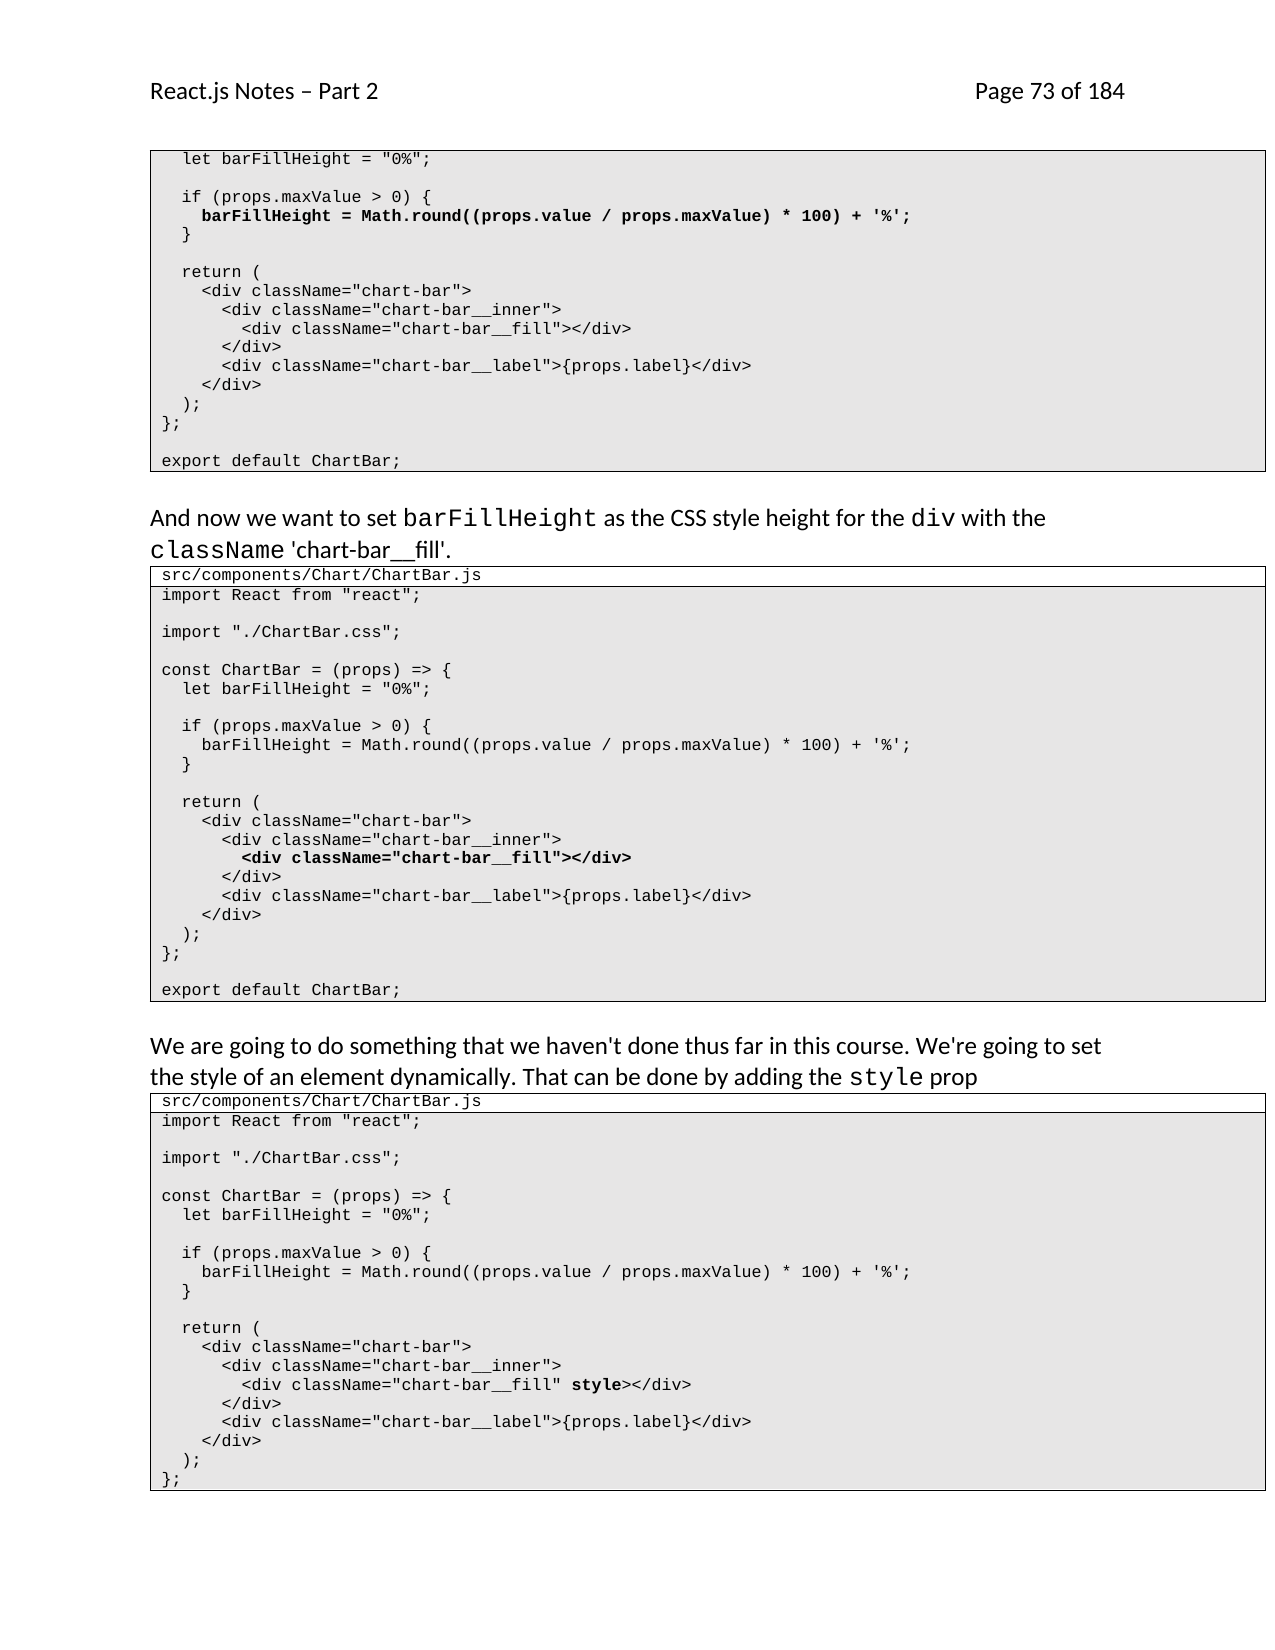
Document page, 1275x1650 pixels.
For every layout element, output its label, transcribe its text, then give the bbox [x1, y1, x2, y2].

table_header src/components/Chart/ChartBar.js [151, 567, 1265, 586]
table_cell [151, 151, 1265, 471]
text And now we want to set barFillHeight as the CSS style height for the div with the className 'chart-bar__fill'. [150, 503, 1125, 566]
text We are going to do something that we haven't done thus far in this course. We're going to set the style of an element dynamically. That can be done by adding the style prop [150, 1030, 1125, 1092]
table_header src/components/Chart/ChartBar.js [151, 1094, 1265, 1112]
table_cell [151, 1113, 1265, 1489]
